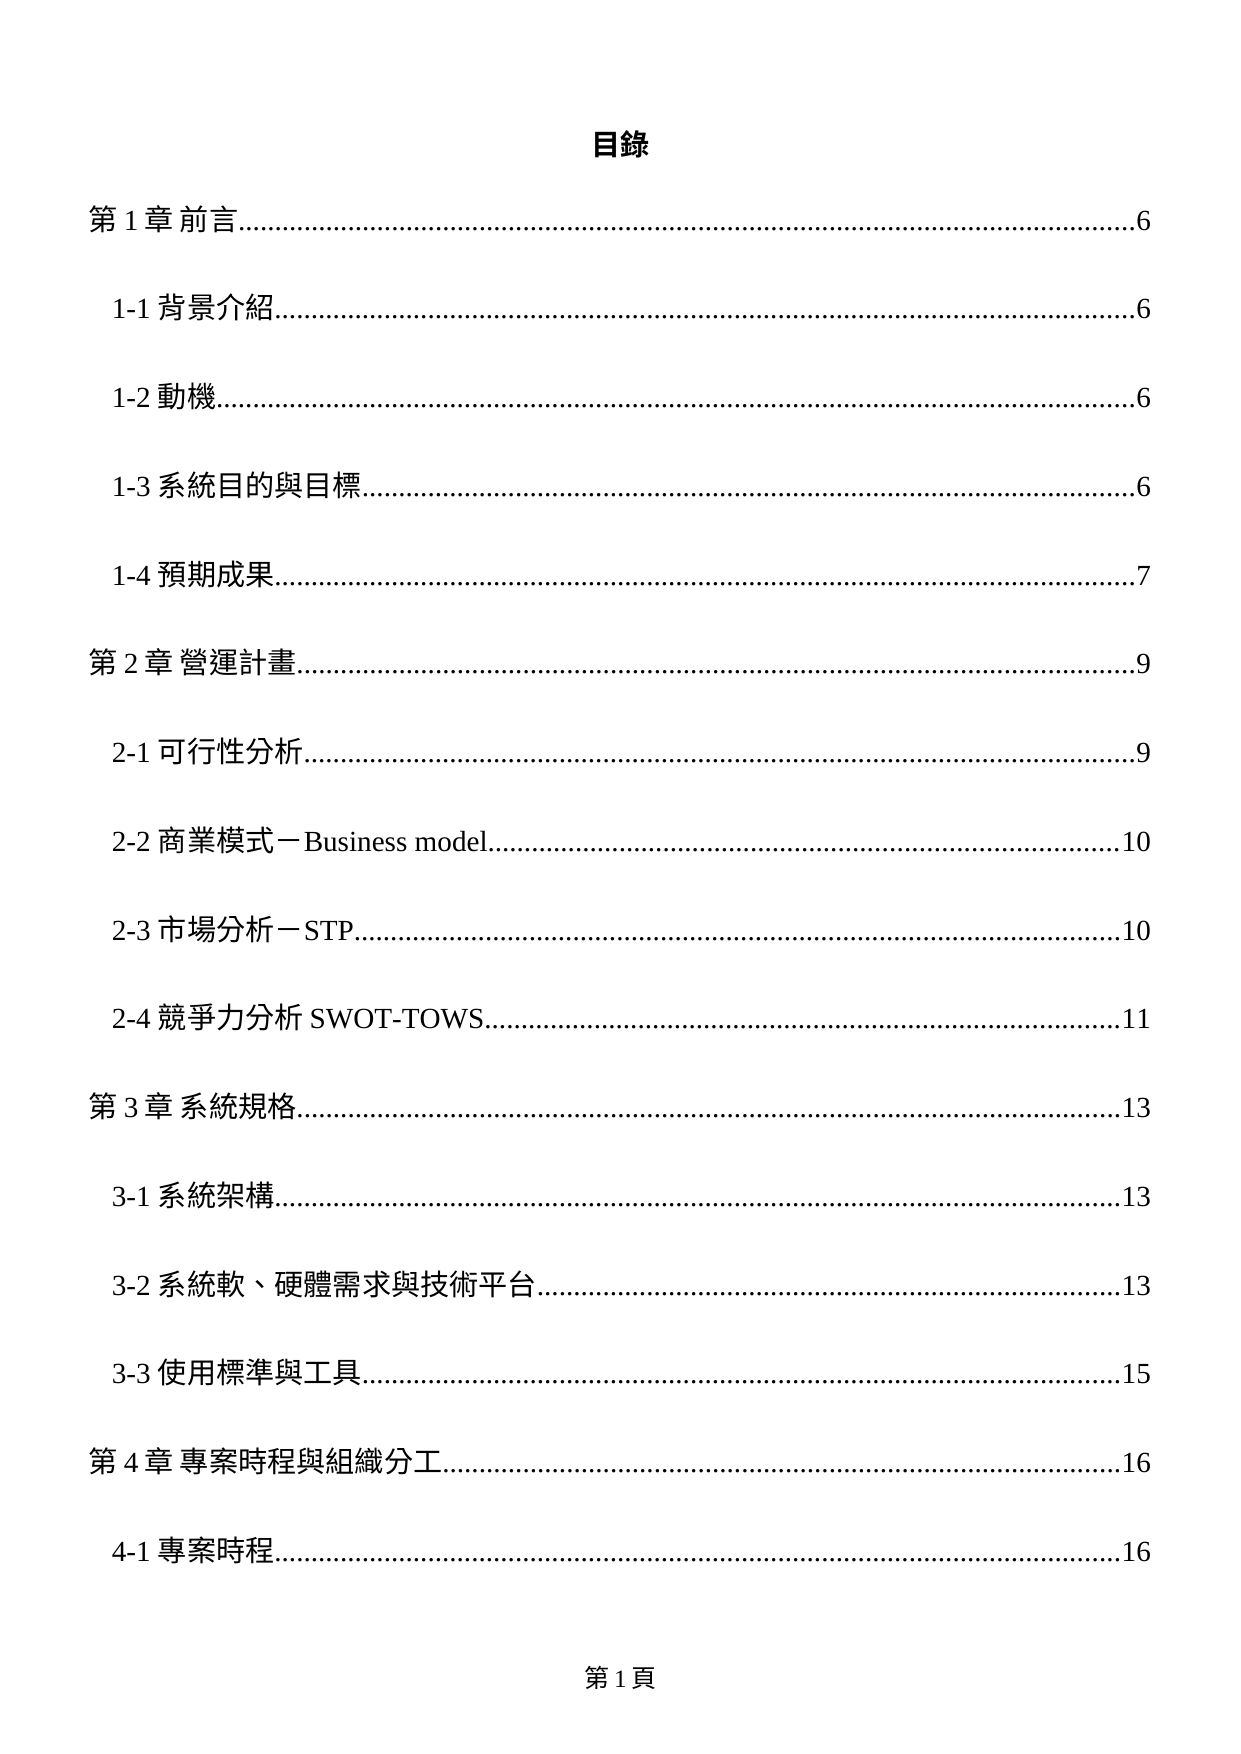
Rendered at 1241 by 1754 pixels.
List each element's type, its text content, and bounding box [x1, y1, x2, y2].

text 目錄 [89, 105, 1152, 180]
